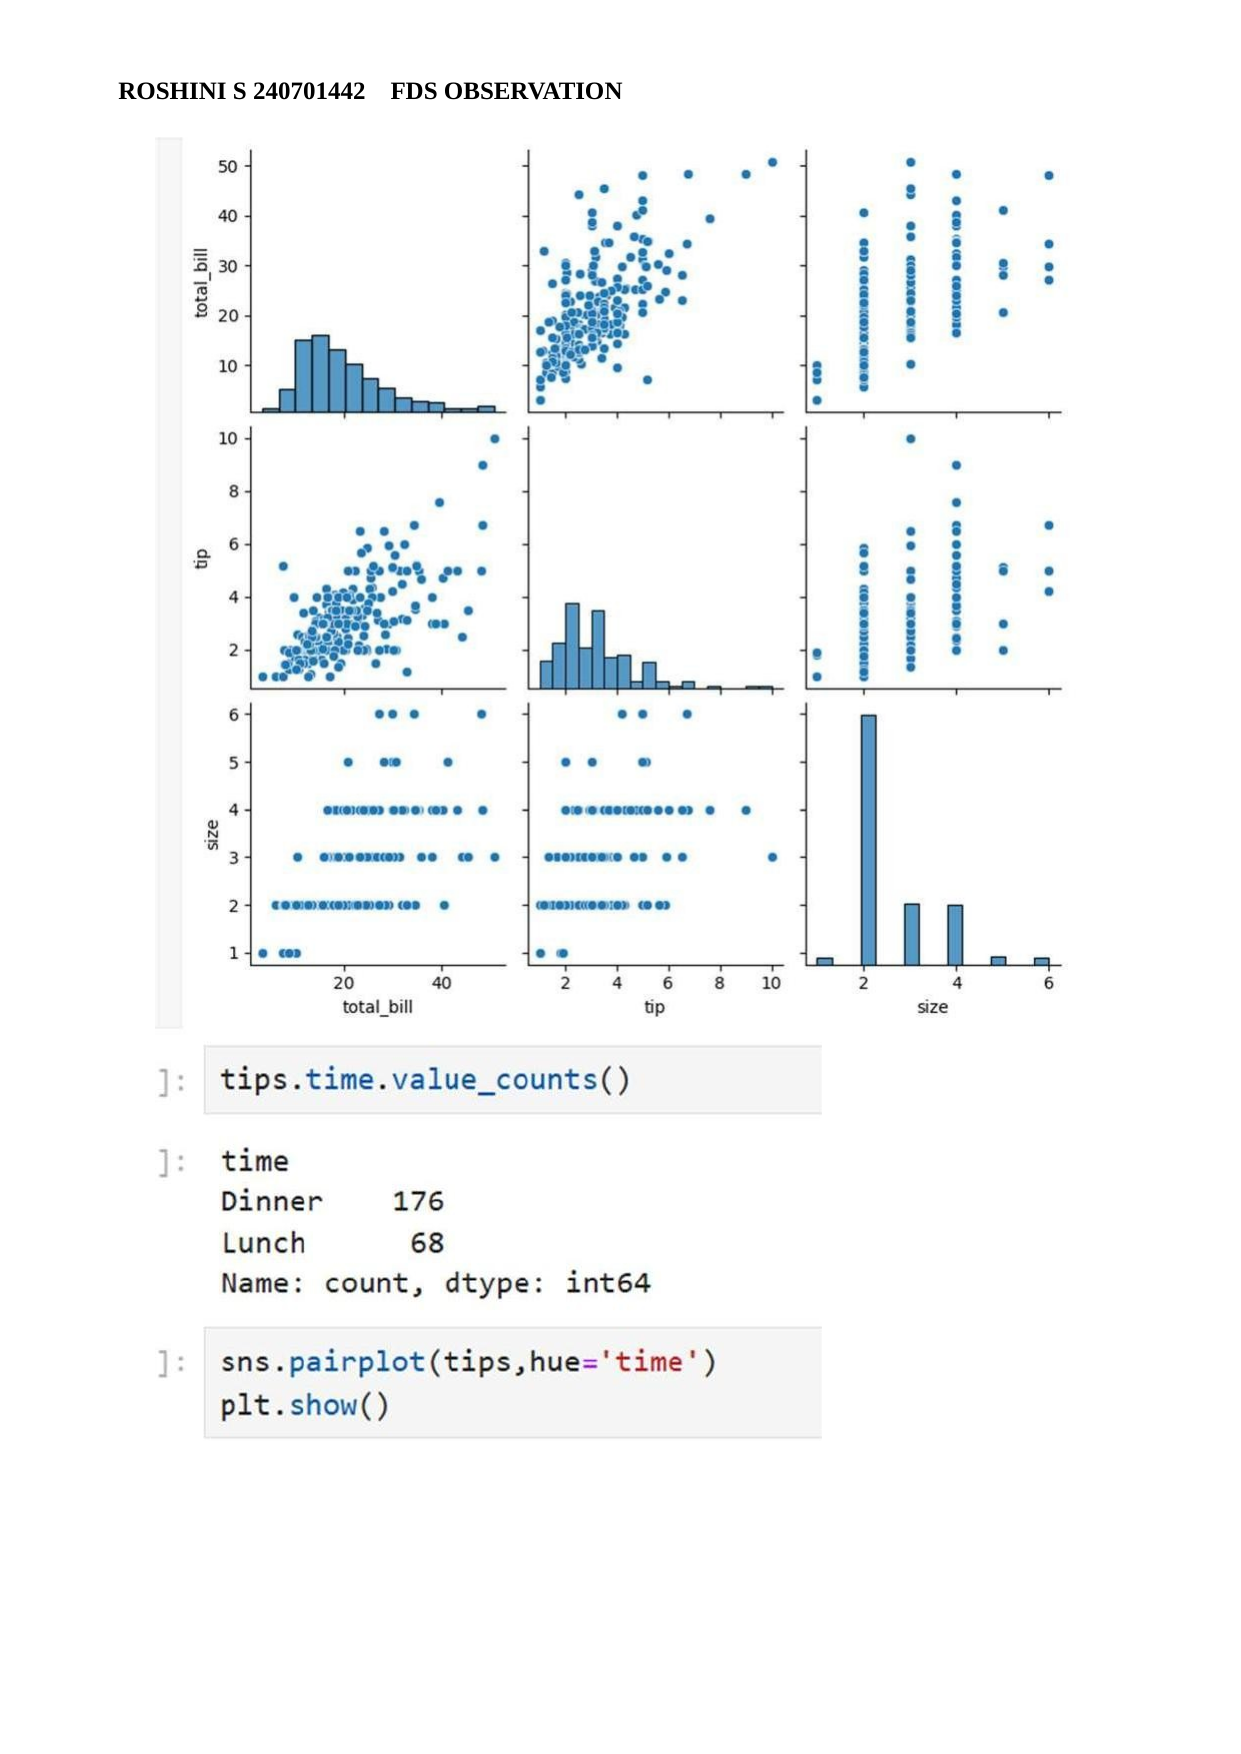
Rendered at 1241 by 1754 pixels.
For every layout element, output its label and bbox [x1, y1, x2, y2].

picture [155, 137, 1097, 1035]
picture [155, 1041, 822, 1441]
